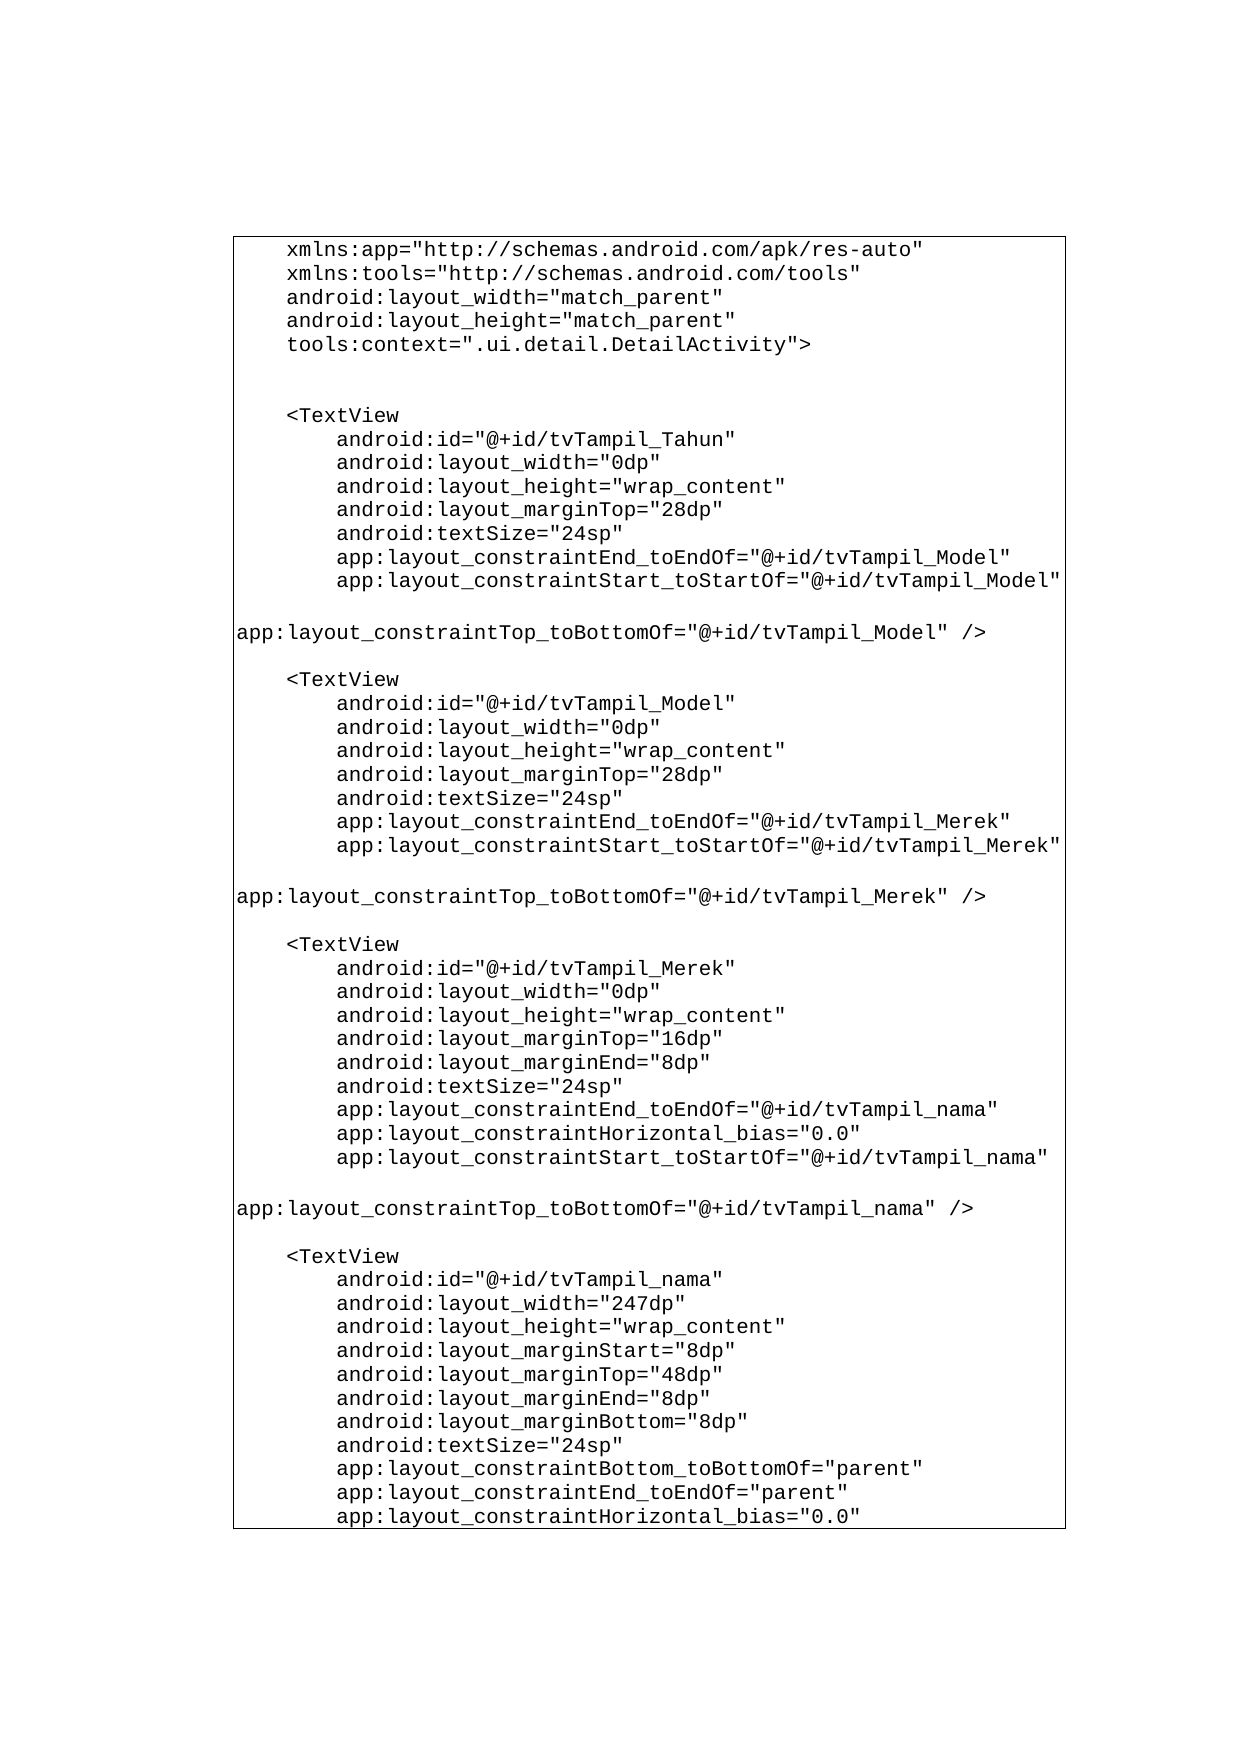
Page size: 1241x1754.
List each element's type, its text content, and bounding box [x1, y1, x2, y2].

text xmlns:app="http://schemas.android.com/apk/res-auto" [234, 237, 1065, 263]
text tools:context=".ui.detail.DetailActivity"> [236, 334, 1063, 358]
text <TextView [236, 1246, 1063, 1269]
text app:layout_constraintTop_toBottomOf="@+id/tvTampil_Merek" /> [236, 858, 1063, 910]
text android:layout_marginEnd="8dp" [236, 1052, 1063, 1076]
text app:layout_constraintHorizontal_bias="0.0" [236, 1123, 1063, 1147]
text app:layout_constraintStart_toStartOf="@+id/tvTampil_nama" [236, 1147, 1063, 1170]
text android:id="@+id/tvTampil_Tahun" [236, 428, 1063, 452]
text app:layout_constraintStart_toStartOf="@+id/tvTampil_Model" [236, 570, 1063, 594]
text app:layout_constraintEnd_toEndOf="@+id/tvTampil_Merek" [236, 811, 1063, 835]
text app:layout_constraintTop_toBottomOf="@+id/tvTampil_Model" /> [236, 594, 1063, 646]
text <TextView [236, 405, 1063, 428]
text android:id="@+id/tvTampil_nama" [236, 1269, 1063, 1293]
text app:layout_constraintStart_toStartOf="@+id/tvTampil_Merek" [236, 835, 1063, 858]
text android:layout_marginBottom="8dp" [236, 1411, 1063, 1435]
text xmlns:tools="http://schemas.android.com/tools" [236, 263, 1063, 287]
text android:layout_marginTop="28dp" [236, 499, 1063, 523]
text app:layout_constraintBottom_toBottomOf="parent" [236, 1458, 1063, 1482]
text android:layout_height="wrap_content" [236, 740, 1063, 764]
text app:layout_constraintEnd_toEndOf="@+id/tvTampil_Model" [236, 547, 1063, 570]
text android:layout_width="0dp" [236, 717, 1063, 740]
text android:layout_width="247dp" [236, 1293, 1063, 1317]
text app:layout_constraintEnd_toEndOf="parent" [236, 1482, 1063, 1506]
text app:layout_constraintHorizontal_bias="0.0" [236, 1506, 1063, 1528]
text android:textSize="24sp" [236, 1076, 1063, 1099]
text android:layout_height="match_parent" [236, 310, 1063, 334]
text app:layout_constraintEnd_toEndOf="@+id/tvTampil_nama" [236, 1099, 1063, 1123]
text android:layout_marginStart="8dp" [236, 1340, 1063, 1364]
text android:layout_marginEnd="8dp" [236, 1387, 1063, 1411]
text android:layout_marginTop="28dp" [236, 764, 1063, 788]
text android:id="@+id/tvTampil_Model" [236, 693, 1063, 717]
text android:layout_marginTop="16dp" [236, 1028, 1063, 1052]
text <TextView [236, 934, 1063, 957]
text app:layout_constraintTop_toBottomOf="@+id/tvTampil_nama" /> [236, 1170, 1063, 1222]
text android:layout_marginTop="48dp" [236, 1364, 1063, 1387]
text android:id="@+id/tvTampil_Merek" [236, 957, 1063, 981]
text android:textSize="24sp" [236, 523, 1063, 547]
text android:layout_height="wrap_content" [236, 1005, 1063, 1028]
text android:textSize="24sp" [236, 788, 1063, 811]
text android:layout_height="wrap_content" [236, 1317, 1063, 1340]
text android:textSize="24sp" [236, 1435, 1063, 1458]
text android:layout_width="0dp" [236, 981, 1063, 1005]
text android:layout_width="match_parent" [236, 287, 1063, 310]
text android:layout_width="0dp" [236, 452, 1063, 476]
text android:layout_height="wrap_content" [236, 476, 1063, 499]
text <TextView [236, 669, 1063, 693]
